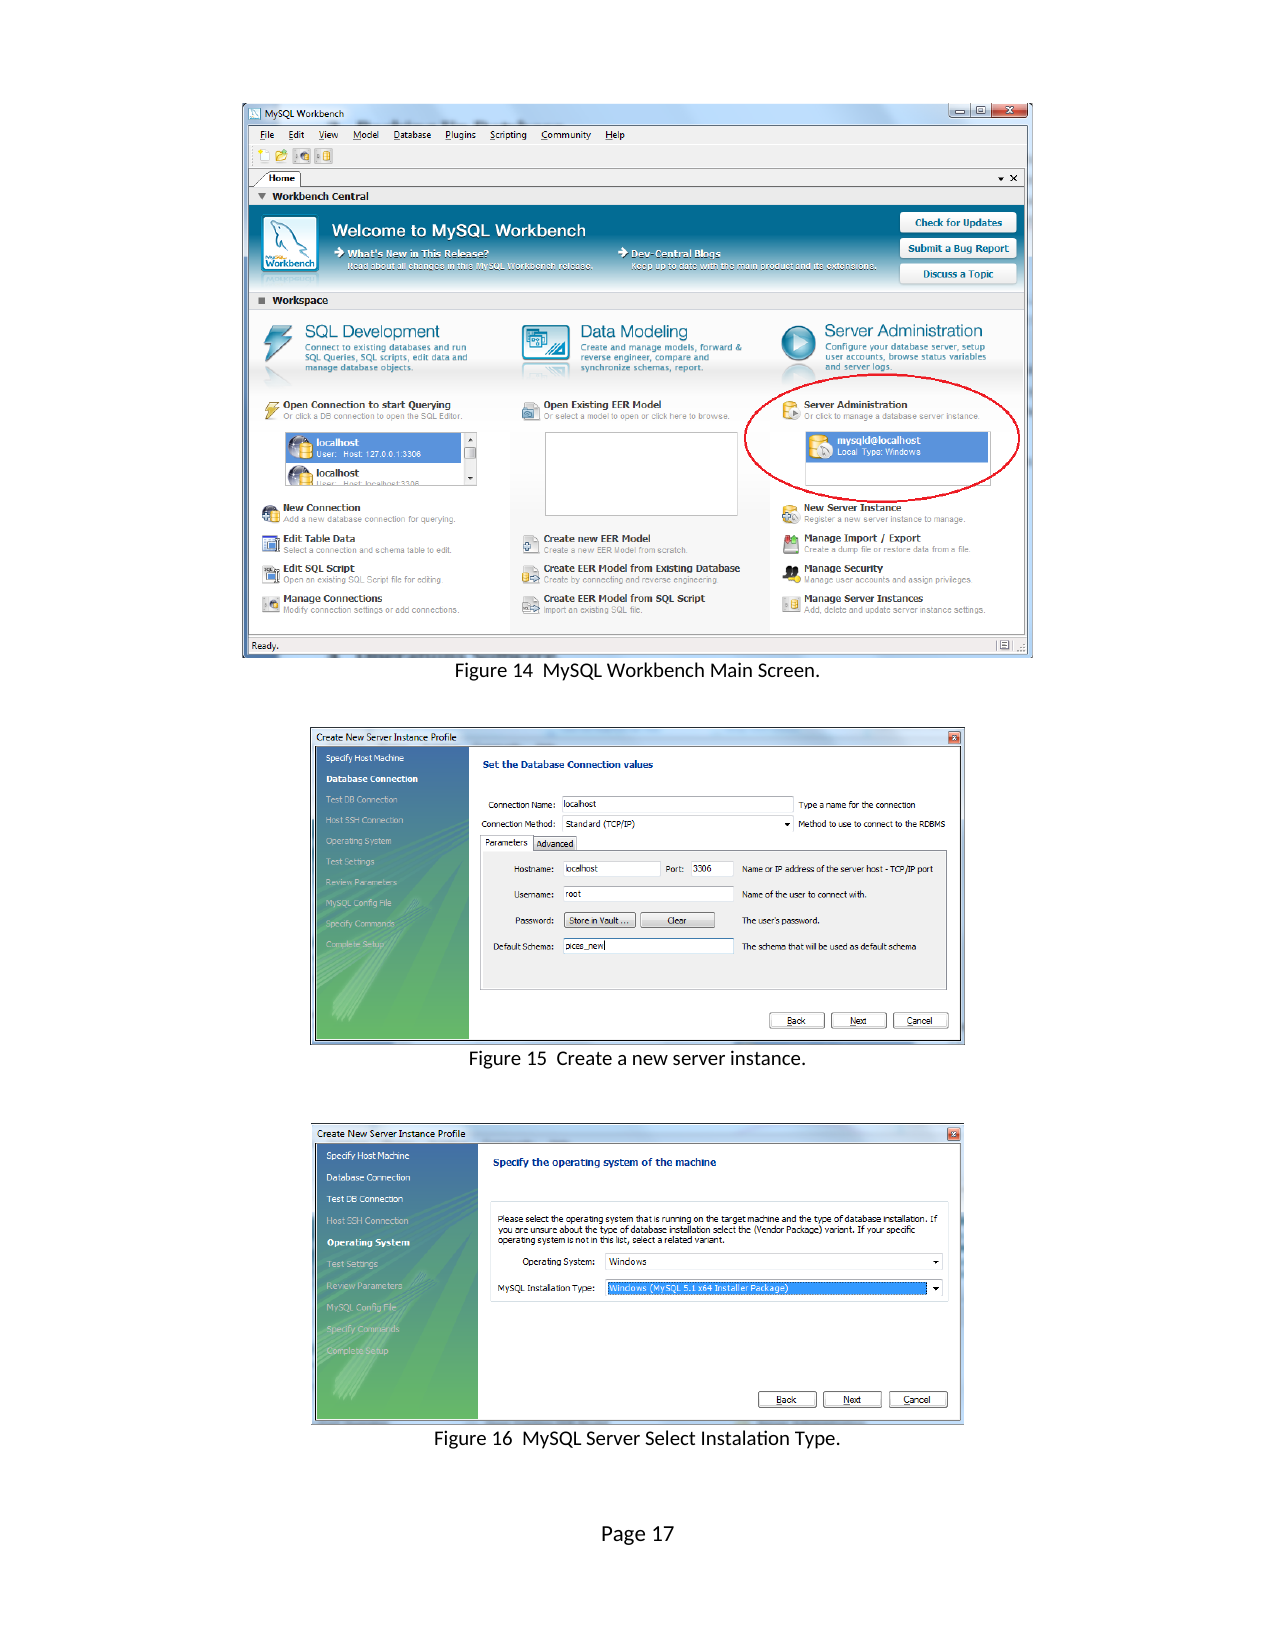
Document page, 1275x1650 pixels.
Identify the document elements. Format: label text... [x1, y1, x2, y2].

picture [242, 103, 1033, 658]
picture [311, 1123, 964, 1425]
text Figure 14 MySQL Workbench Main Screen. [75, 658, 1200, 683]
picture [310, 727, 965, 1045]
